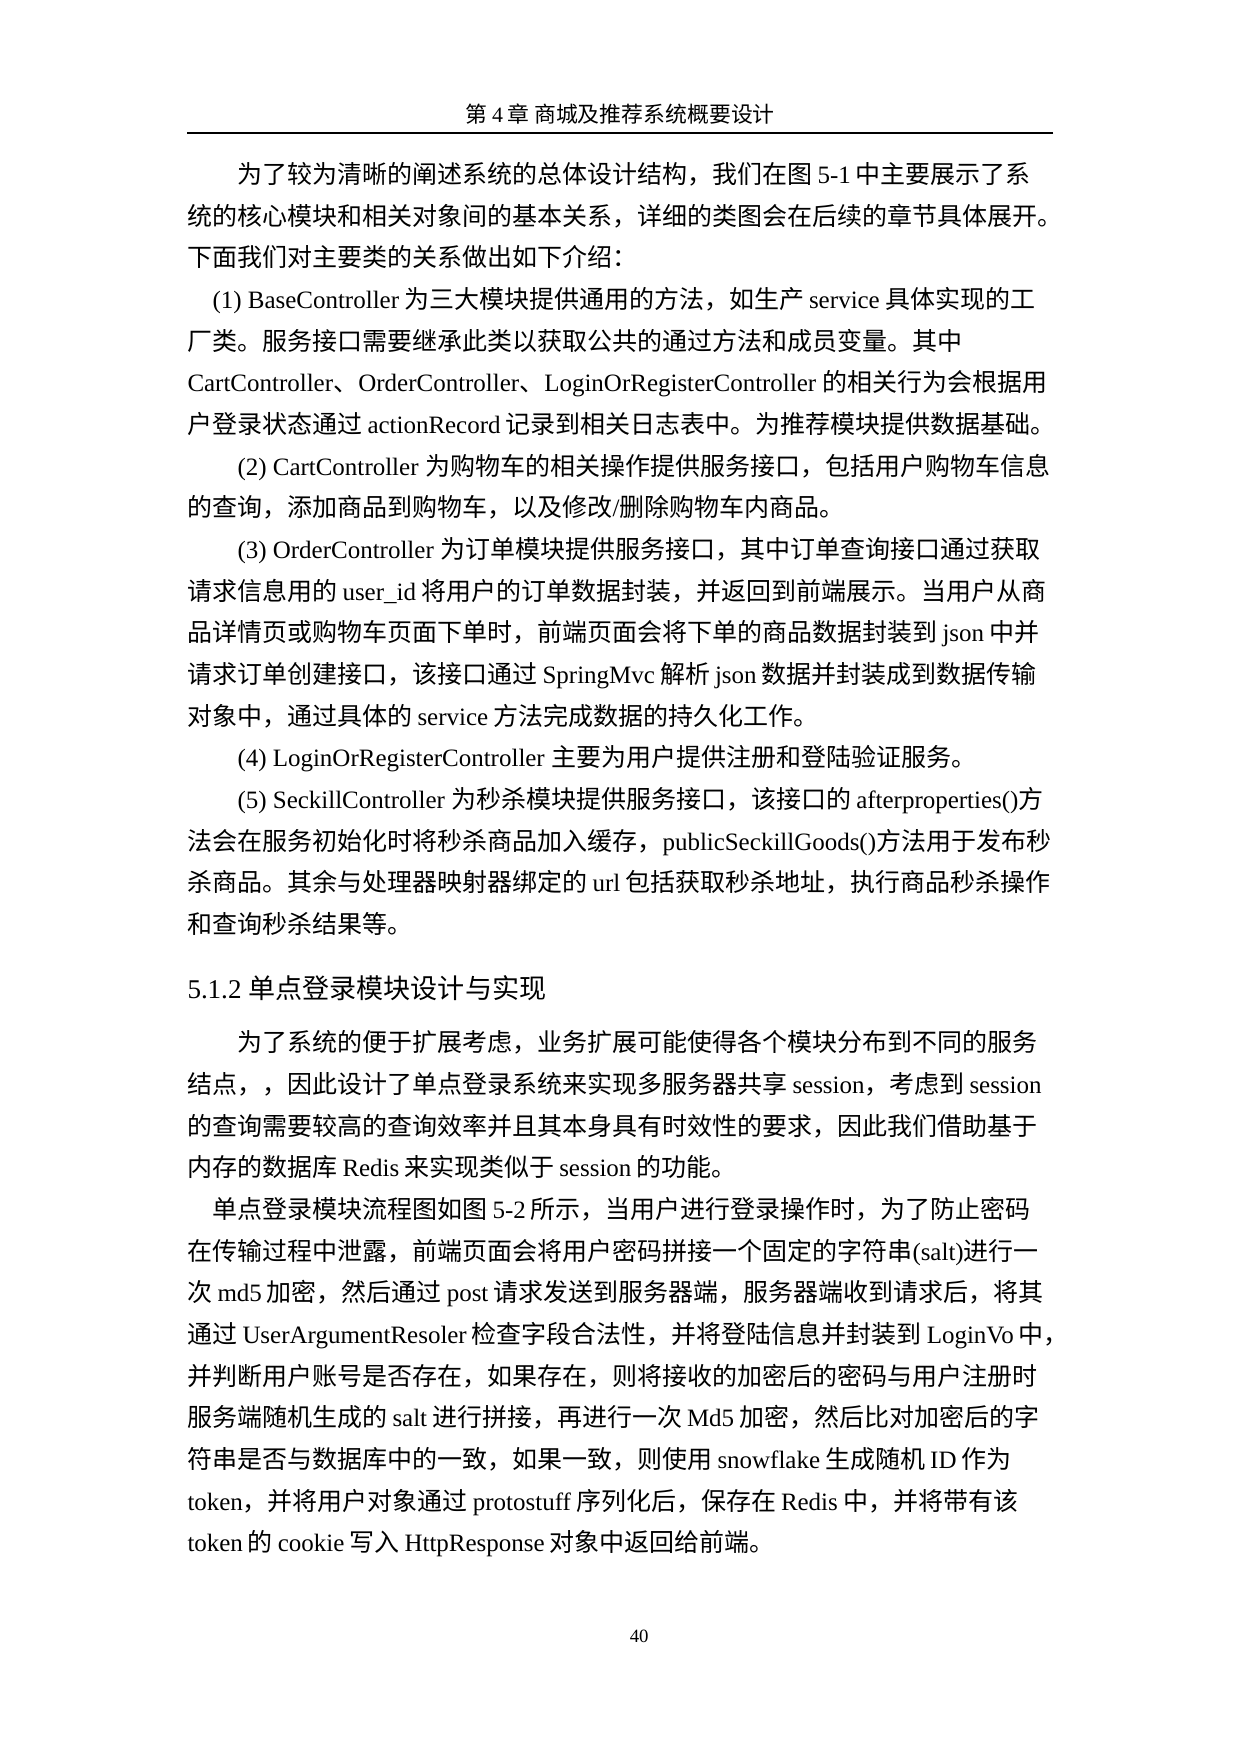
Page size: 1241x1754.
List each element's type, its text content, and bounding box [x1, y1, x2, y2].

text (5) SeckillController 为秒杀模块提供服务接口，该接口的afterproperties()方法会在服务初始化时将秒杀商品加入缓存，publicSeckillGoods()方法用于发布秒杀商品。其余与处理器映射器绑定的url包括获取秒杀地址，执行商品秒杀操作和查询秒杀结果等。 [187, 775, 1053, 942]
text (2) CartController 为购物车的相关操作提供服务接口，包括用户购物车信息的查询，添加商品到购物车，以及修改/删除购物车内商品。 [187, 442, 1053, 525]
text (4) LoginOrRegisterController 主要为用户提供注册和登陆验证服务。 [187, 733, 1053, 775]
text 单点登录模块流程图如图5-2所示，当用户进行登录操作时，为了防止密码在传输过程中泄露，前端页面会将用户密码拼接一个固定的字符串(salt)进行一次md5加密，然后通过post请求发送到服务器端，服务器端收到请求后，将其通过UserArgumentResoler检查字段合法性，并将登陆信息并封装到LoginVo中，并判断用户账号是否存在，如果存在，则将接收的加密后的密码与用户注册时服务端随机生成的salt进行拼接，再进行一次Md5加密，然后比对加密后的字符串是否与数据库中的一致，如果一致，则使用snowflake生成随机ID作为token，并将用户对象通过protostuff序列化后，保存在Redis中，并将带有该token的cookie写入HttpResponse对象中返回给前端。 [187, 1185, 1053, 1560]
subtitle 5.1.2 单点登录模块设计与实现 [187, 967, 1053, 1006]
text (3) OrderController 为订单模块提供服务接口，其中订单查询接口通过获取请求信息用的user_id将用户的订单数据封装，并返回到前端展示。当用户从商品详情页或购物车页面下单时，前端页面会将下单的商品数据封装到json中并请求订单创建接口，该接口通过SpringMvc解析json数据并封装成到数据传输对象中，通过具体的service方法完成数据的持久化工作。 [187, 525, 1053, 733]
text (1) BaseController为三大模块提供通用的方法，如生产service具体实现的工厂类。服务接口需要继承此类以获取公共的通过方法和成员变量。其中CartController、OrderController、LoginOrRegisterController 的相关行为会根据用户登录状态通过actionRecord记录到相关日志表中。为推荐模块提供数据基础。 [187, 275, 1053, 442]
text 为了较为清晰的阐述系统的总体设计结构，我们在图5-1中主要展示了系统的核心模块和相关对象间的基本关系，详细的类图会在后续的章节具体展开。下面我们对主要类的关系做出如下介绍： [187, 150, 1053, 275]
text 为了系统的便于扩展考虑，业务扩展可能使得各个模块分布到不同的服务结点，，因此设计了单点登录系统来实现多服务器共享session，考虑到session的查询需要较高的查询效率并且其本身具有时效性的要求，因此我们借助基于内存的数据库Redis来实现类似于session的功能。 [187, 1018, 1053, 1185]
